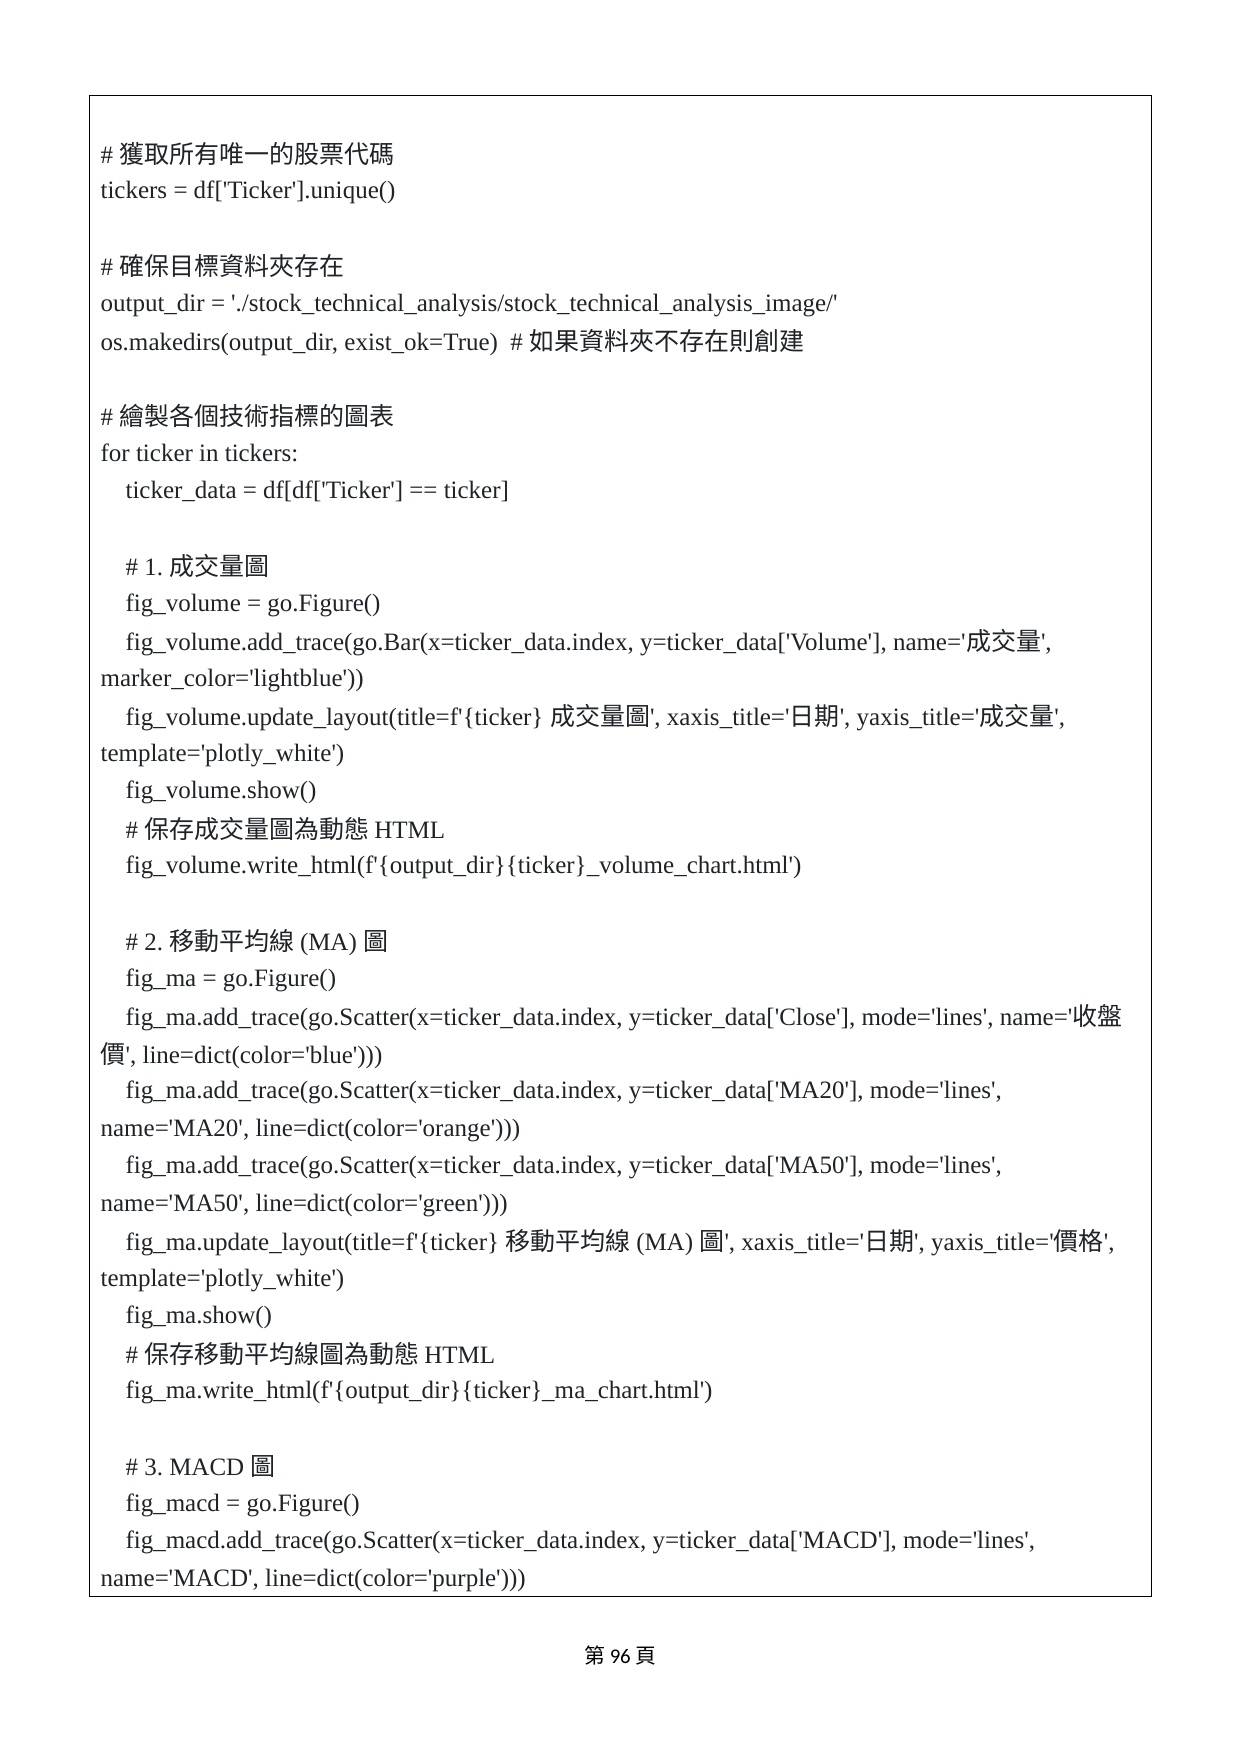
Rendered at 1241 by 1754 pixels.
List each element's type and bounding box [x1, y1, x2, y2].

table_cell [90, 96, 1151, 1596]
